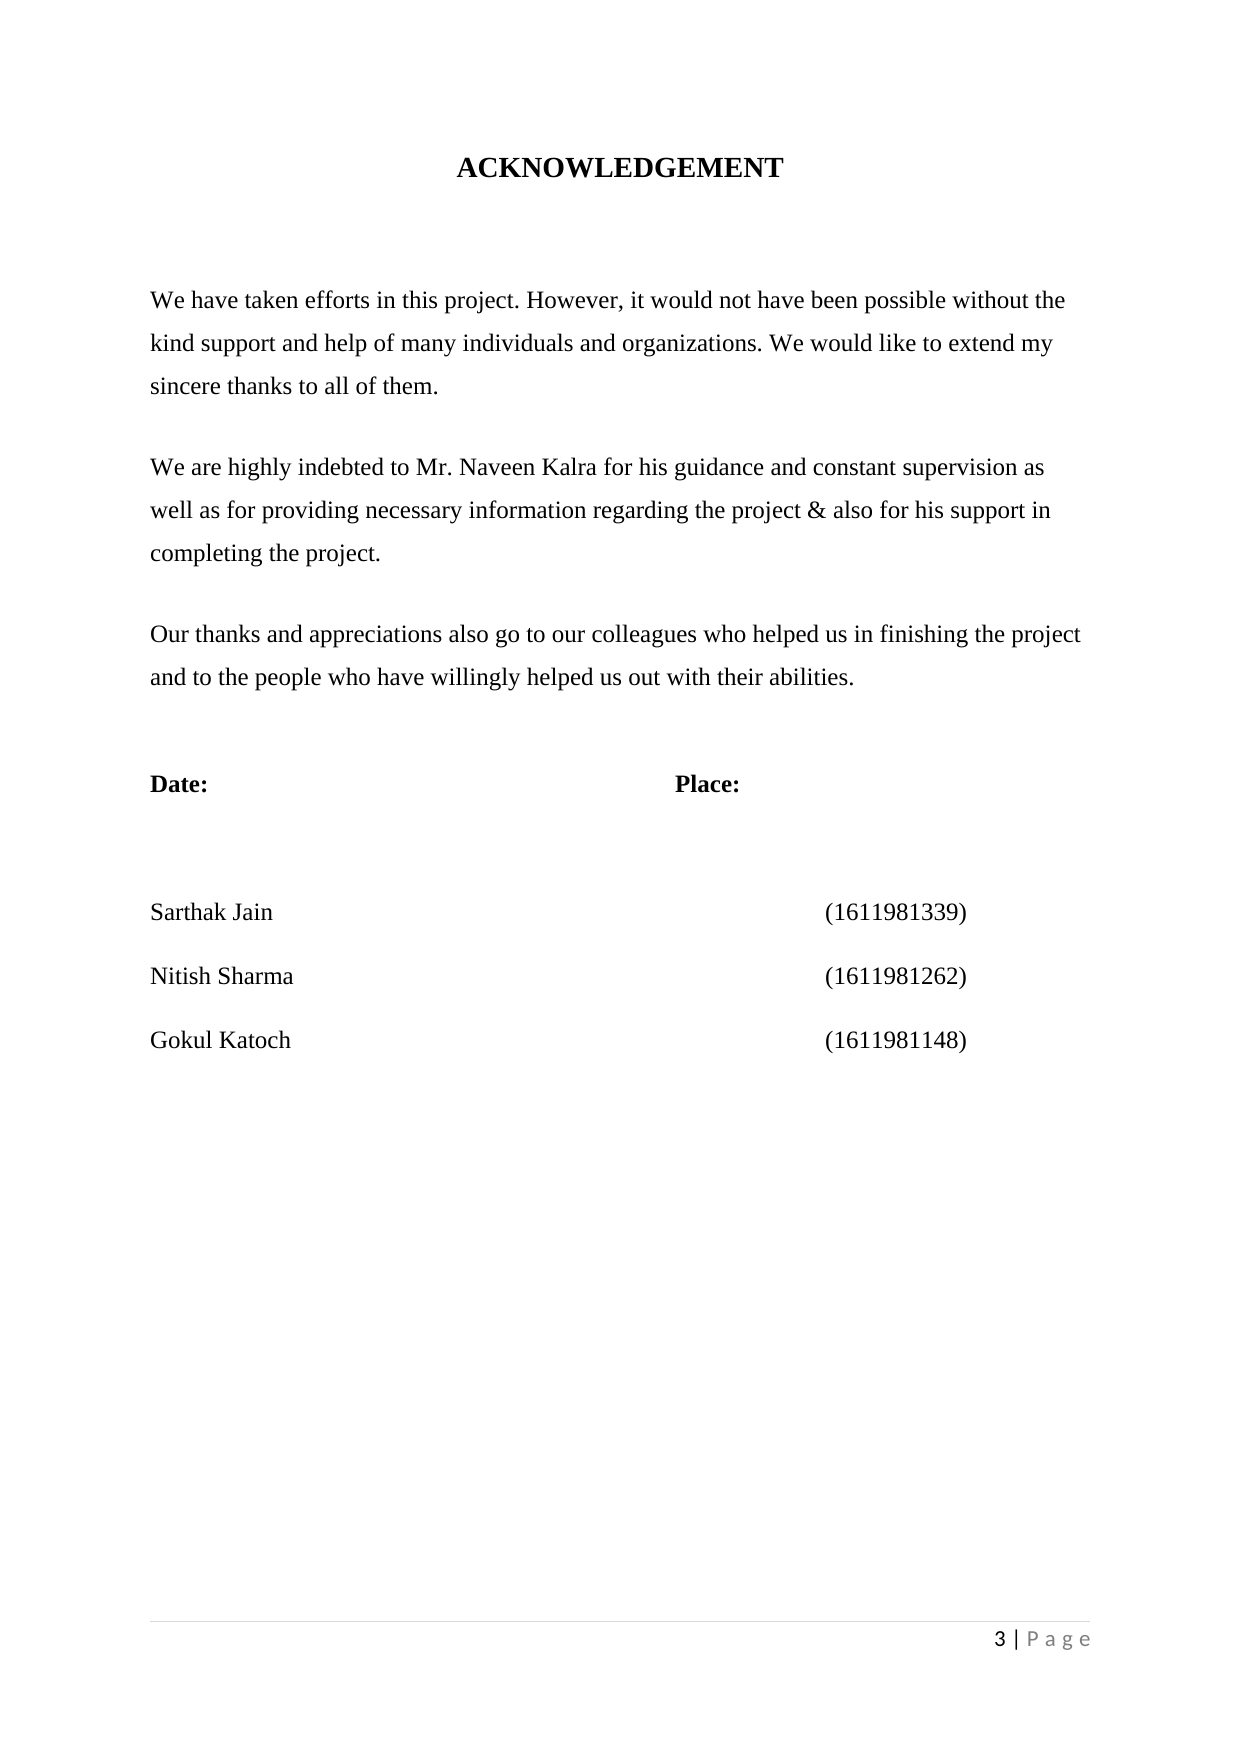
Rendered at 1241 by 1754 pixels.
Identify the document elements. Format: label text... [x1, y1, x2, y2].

text Date: Place: [150, 769, 1090, 798]
text Sarthak Jain (1611981339) [150, 897, 1090, 926]
text Nitish Sharma (1611981262) [150, 961, 1090, 990]
text We are highly indebted to Mr. Naveen Kalra for his guidance and constant supervision as well as for providing necessary information regarding the project & also for his support in completing the project. [150, 452, 1090, 567]
text Gokul Katoch (1611981148) [150, 1025, 1090, 1054]
text We have taken efforts in this project. However, it would not have been possible without the kind support and help of many individuals and organizations. We would like to extend my sincere thanks to all of them. [150, 285, 1090, 400]
text ACKNOWLEDGEMENT [150, 150, 1090, 183]
text Our thanks and appreciations also go to our colleagues who helped us in finishing the project and to the people who have willingly helped us out with their abilities. [150, 619, 1090, 691]
